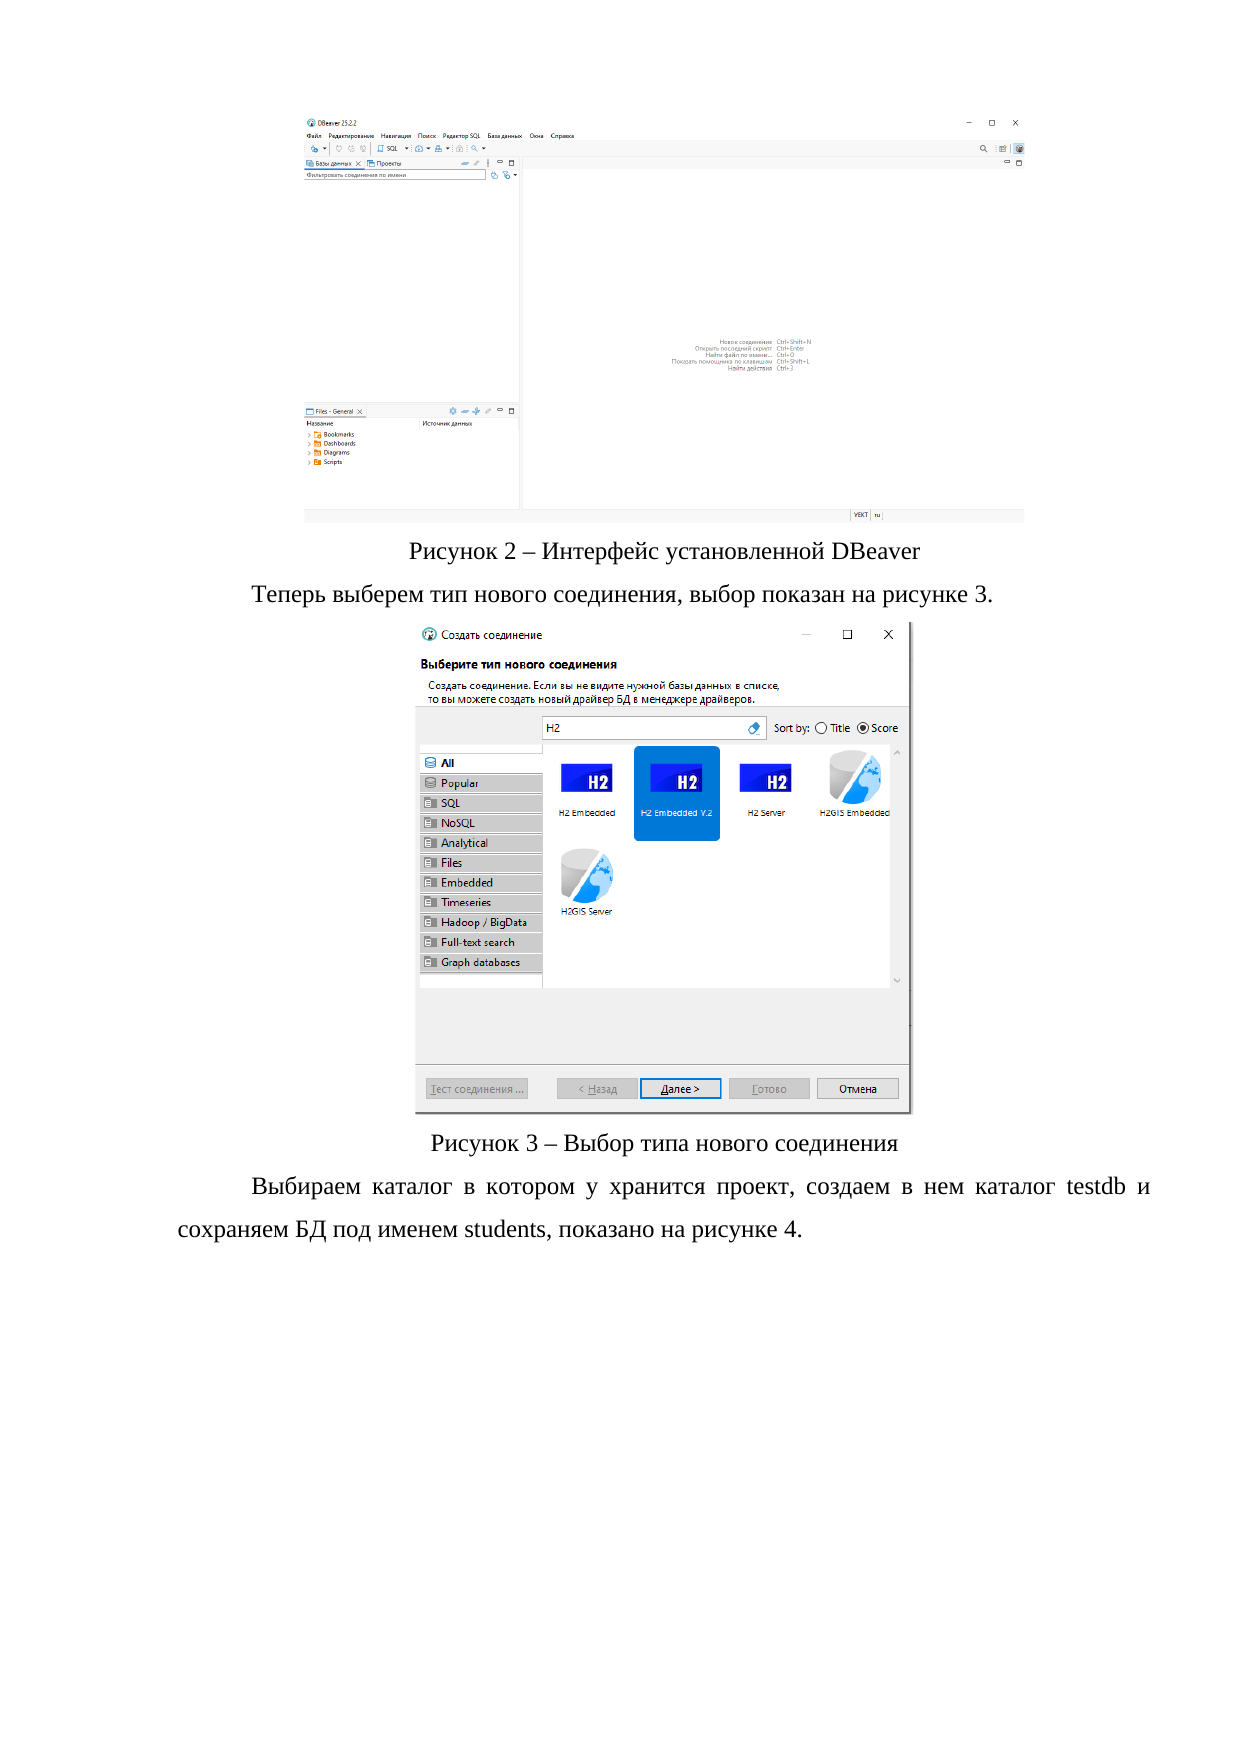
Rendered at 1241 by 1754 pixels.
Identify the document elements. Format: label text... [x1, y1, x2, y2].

text Рисунок 3 – Выбор типа нового соединения [177, 1128, 1152, 1157]
picture [415, 622, 914, 1115]
text Теперь выберем тип нового соединения, выбор показан на рисунке 3. [177, 579, 1152, 608]
picture [304, 118, 1025, 523]
text Рисунок 2 – Интерфейс установленной DBeaver [177, 536, 1152, 565]
text Выбираем каталог в котором у хранится проект, создаем в нем каталог testdb и сохраняем БД под именем students, показано на рисунке 4. [177, 1171, 1152, 1243]
